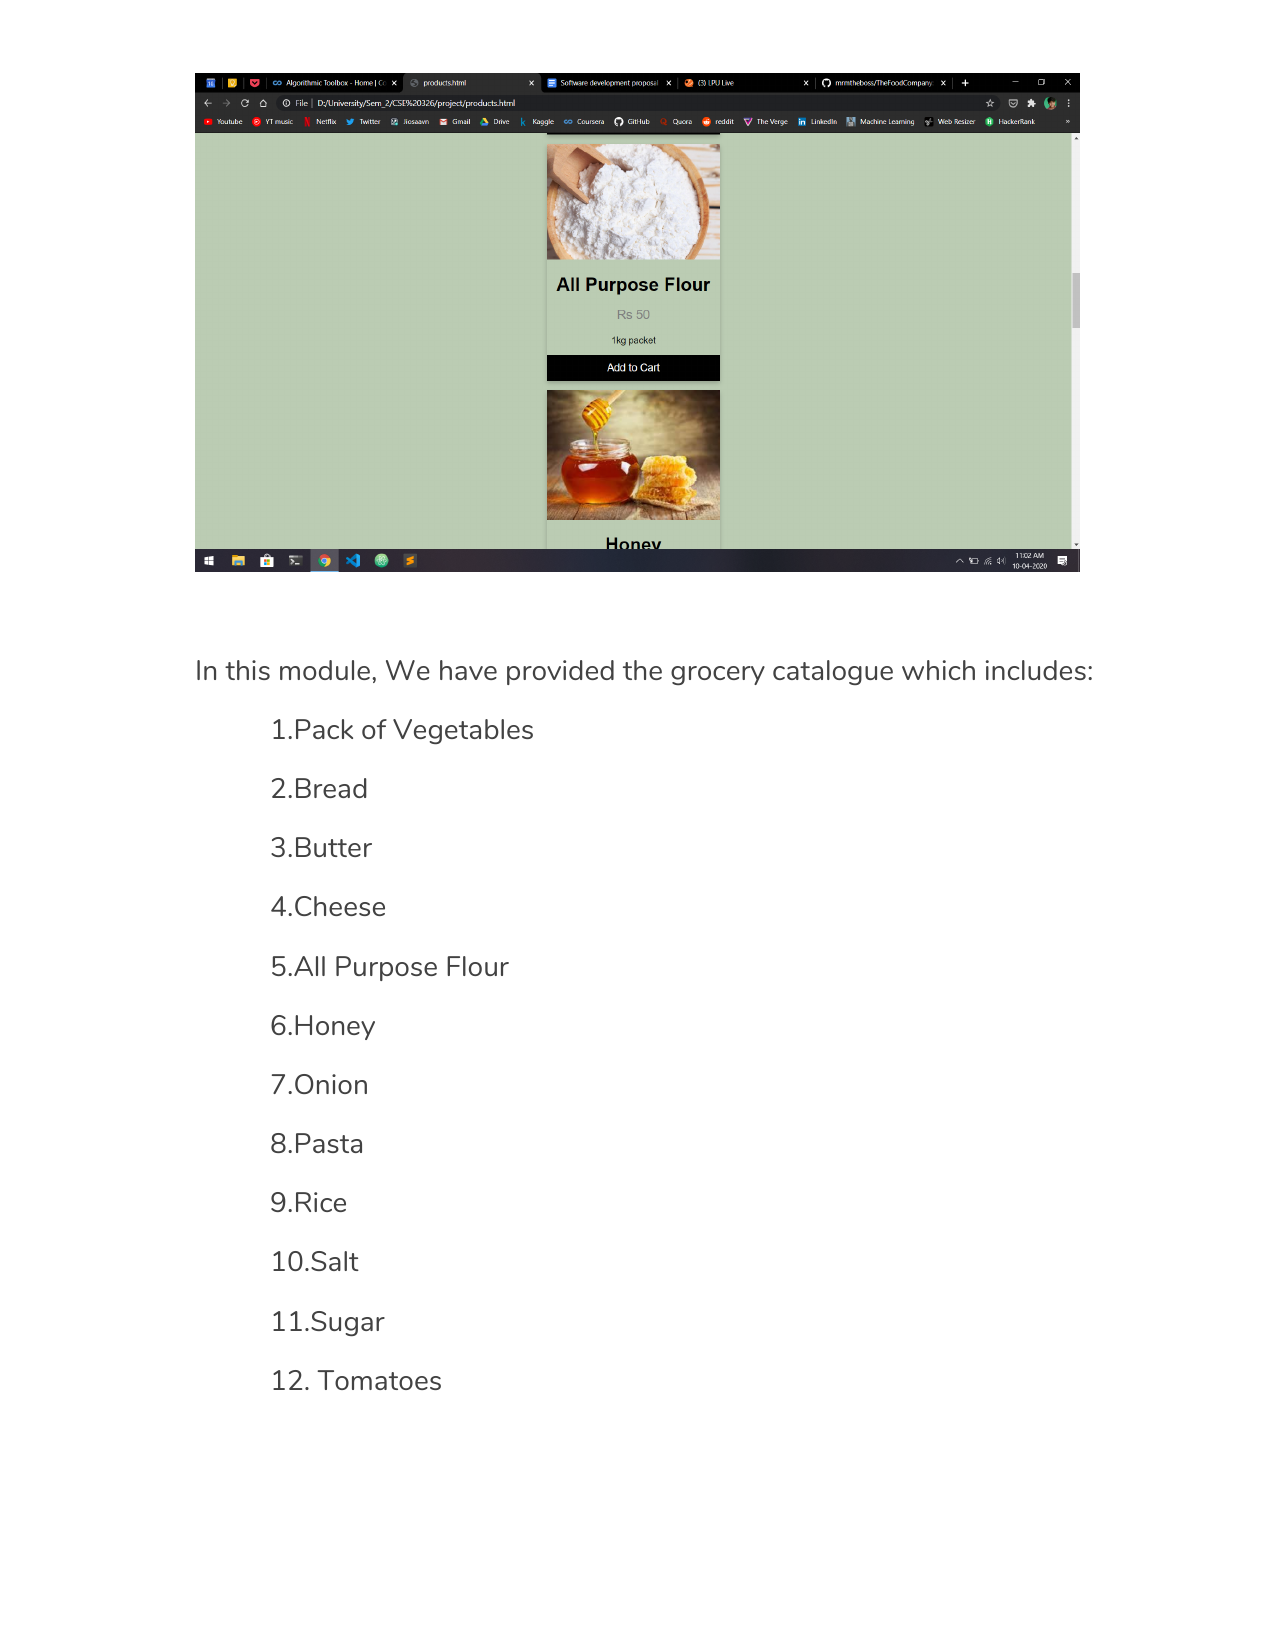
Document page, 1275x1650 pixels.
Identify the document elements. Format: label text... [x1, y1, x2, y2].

text 9.Rice [195, 1184, 1131, 1222]
text 12. Tomatoes [195, 1362, 1131, 1400]
text 4.Cheese [195, 888, 1131, 927]
text 1.Pack of Vegetables [195, 711, 1131, 749]
text 5.All Purpose Flour [195, 947, 1131, 986]
text 7.Onion [195, 1066, 1131, 1104]
text 6.Honey [195, 1007, 1131, 1045]
picture [195, 73, 1080, 572]
text 2.Bread [195, 770, 1131, 808]
text In this module, We have provided the grocery catalogue which includes: [195, 652, 1131, 690]
text 8.Pasta [195, 1125, 1131, 1163]
text 3.Butter [195, 829, 1131, 867]
text 11.Sugar [195, 1302, 1131, 1341]
text 10.Salt [195, 1243, 1131, 1282]
